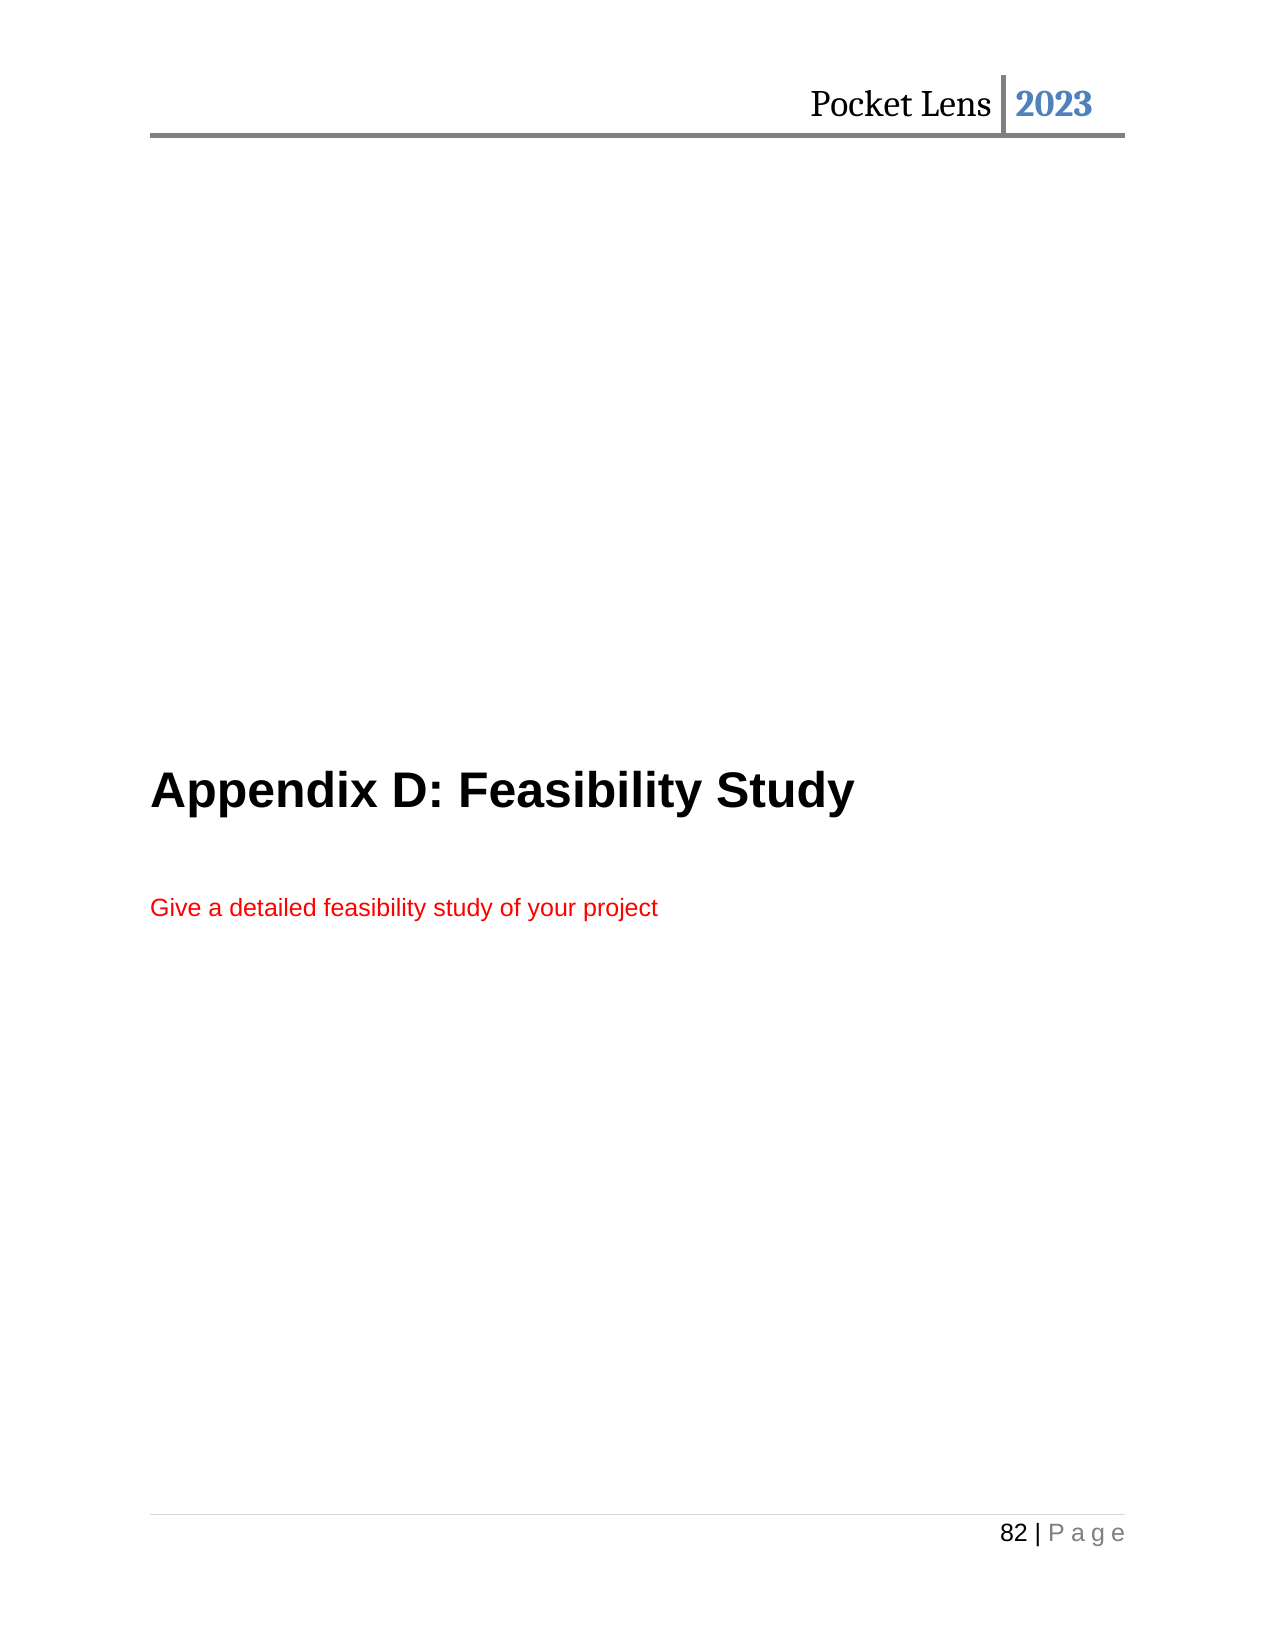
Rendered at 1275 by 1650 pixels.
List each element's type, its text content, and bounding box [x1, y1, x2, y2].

text Appendix D: Feasibility Study [150, 761, 1125, 818]
text Give a detailed feasibility study of your project [150, 893, 1125, 922]
